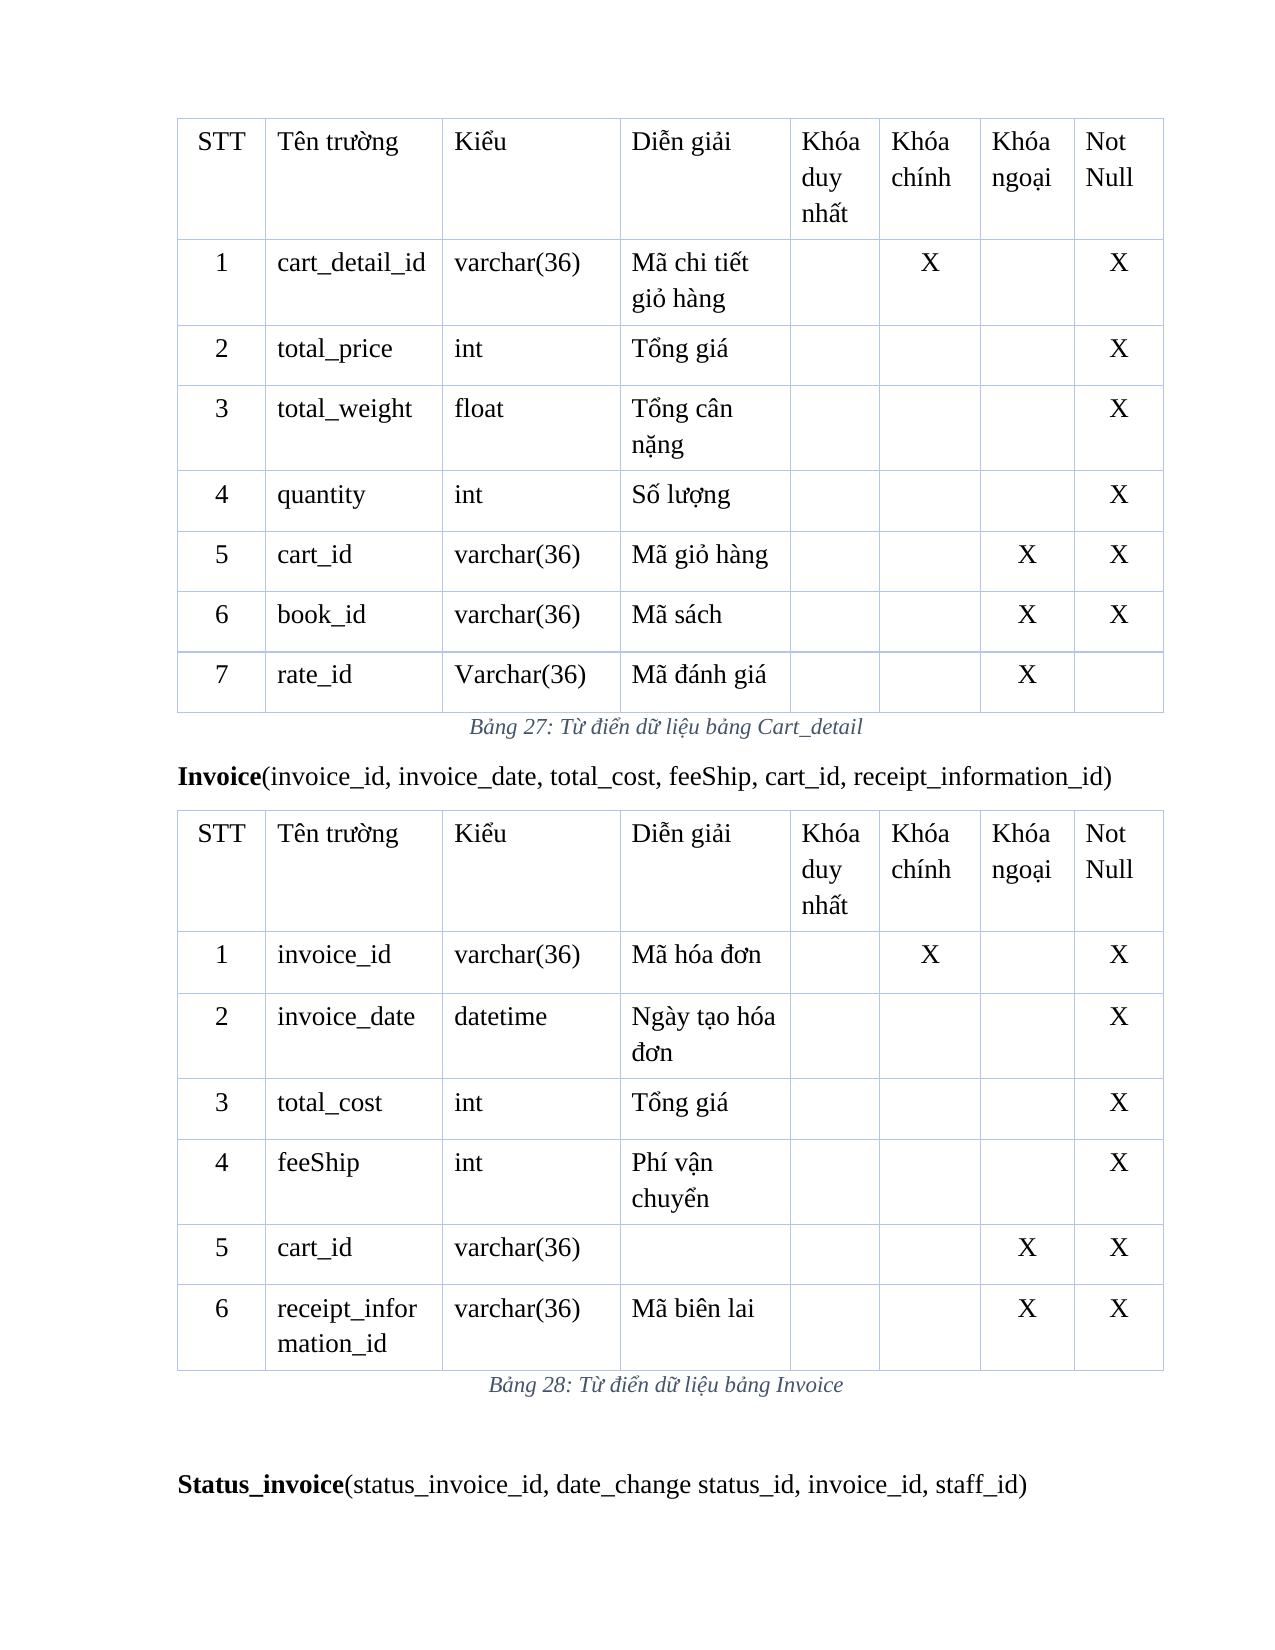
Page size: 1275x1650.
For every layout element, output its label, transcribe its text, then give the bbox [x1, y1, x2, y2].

table_cell 7 [178, 653, 265, 712]
table_cell X [1075, 1079, 1163, 1139]
table_cell rate_id [266, 653, 442, 712]
table_header STT [178, 119, 265, 239]
text Status_invoice(status_invoice_id, date_change status_id, invoice_id, staff_id) [177, 1468, 1157, 1499]
table_cell [791, 1285, 879, 1370]
table_cell Mã giỏ hàng [621, 532, 790, 591]
table_cell X [1075, 532, 1163, 591]
table_cell 4 [178, 1140, 265, 1224]
table_cell Tổng giá [621, 326, 790, 385]
table_cell varchar(36) [443, 532, 620, 591]
table_cell [880, 471, 980, 531]
table_cell X [880, 240, 980, 325]
table_cell 3 [178, 386, 265, 470]
table_cell [880, 386, 980, 470]
table_cell 5 [178, 532, 265, 591]
table_cell int [443, 471, 620, 531]
table_header Khóa ngoại [981, 811, 1074, 931]
table_cell Varchar(36) [443, 653, 620, 712]
table_cell 5 [178, 1225, 265, 1284]
table_cell X [981, 532, 1074, 591]
table_cell total_weight [266, 386, 442, 470]
table_cell varchar(36) [443, 1285, 620, 1370]
table_cell X [1075, 326, 1163, 385]
table_cell X [981, 653, 1074, 712]
table_cell [880, 1285, 980, 1370]
table_cell [880, 653, 980, 712]
table_header Diễn giải [621, 811, 790, 931]
text Bảng 27: Từ điển dữ liệu bảng Cart_detail [177, 713, 1157, 739]
table_cell X [1075, 471, 1163, 531]
table_cell [791, 994, 879, 1078]
table_cell cart_id [266, 1225, 442, 1284]
table_cell 1 [178, 240, 265, 325]
table_cell int [443, 1079, 620, 1139]
table_cell 1 [178, 932, 265, 993]
table_cell [981, 326, 1074, 385]
table_cell X [981, 1225, 1074, 1284]
table_header Kiểu [443, 119, 620, 239]
table_header Khóa duy nhất [791, 811, 879, 931]
table_cell [880, 1225, 980, 1284]
table_header Tên trường [266, 119, 442, 239]
table_cell [880, 1079, 980, 1139]
table_cell [791, 1079, 879, 1139]
table_cell Mã đánh giá [621, 653, 790, 712]
table_cell [791, 1225, 879, 1284]
table_cell [981, 1140, 1074, 1224]
table_cell varchar(36) [443, 1225, 620, 1284]
table_header Khóa chính [880, 119, 980, 239]
table_cell [791, 326, 879, 385]
table_cell [791, 653, 879, 712]
table_cell X [1075, 932, 1163, 993]
table_cell X [1075, 1225, 1163, 1284]
table_header Not Null [1075, 811, 1163, 931]
table_header Kiểu [443, 811, 620, 931]
table_cell receipt_information_id [266, 1285, 442, 1370]
table_header Khóa duy nhất [791, 119, 879, 239]
table_cell X [880, 932, 980, 993]
table_cell X [1075, 240, 1163, 325]
table_cell cart_id [266, 532, 442, 591]
table_cell X [1075, 1140, 1163, 1224]
table_cell X [1075, 1285, 1163, 1370]
table_cell total_cost [266, 1079, 442, 1139]
table_cell invoice_id [266, 932, 442, 993]
table_cell Mã biên lai [621, 1285, 790, 1370]
table_header STT [178, 811, 265, 931]
table_header Diễn giải [621, 119, 790, 239]
table_cell Số lượng [621, 471, 790, 531]
table_cell float [443, 386, 620, 470]
table_cell [981, 994, 1074, 1078]
table_cell book_id [266, 592, 442, 651]
text Bảng 28: Từ điển dữ liệu bảng Invoice [177, 1371, 1157, 1397]
table_header Khóa chính [880, 811, 980, 931]
table_cell total_price [266, 326, 442, 385]
table_cell X [1075, 592, 1163, 651]
table_cell [791, 932, 879, 993]
table_cell [981, 386, 1074, 470]
table_cell quantity [266, 471, 442, 531]
table_cell Phí vận chuyển [621, 1140, 790, 1224]
table_cell [791, 532, 879, 591]
table_cell int [443, 326, 620, 385]
table_cell [791, 240, 879, 325]
table_cell [981, 240, 1074, 325]
table_cell 6 [178, 1285, 265, 1370]
table_cell Tổng giá [621, 1079, 790, 1139]
table_cell [981, 471, 1074, 531]
table_header Khóa ngoại [981, 119, 1074, 239]
table_cell [791, 386, 879, 470]
table_cell invoice_date [266, 994, 442, 1078]
table_header Not Null [1075, 119, 1163, 239]
table_cell [981, 1079, 1074, 1139]
table_cell [880, 994, 980, 1078]
table_cell X [981, 1285, 1074, 1370]
table_cell X [1075, 994, 1163, 1078]
table_cell Mã chi tiết giỏ hàng [621, 240, 790, 325]
table_cell 2 [178, 994, 265, 1078]
text Invoice(invoice_id, invoice_date, total_cost, feeShip, cart_id, receipt_information_id) [177, 760, 1157, 791]
table_cell [791, 592, 879, 651]
table_cell X [1075, 386, 1163, 470]
table_cell Mã sách [621, 592, 790, 651]
table_cell [1075, 653, 1163, 712]
table_cell Ngày tạo hóa đơn [621, 994, 790, 1078]
table_cell [981, 932, 1074, 993]
table_cell varchar(36) [443, 240, 620, 325]
table_cell 2 [178, 326, 265, 385]
table_cell [791, 471, 879, 531]
table_cell [791, 1140, 879, 1224]
table_cell feeShip [266, 1140, 442, 1224]
table_cell [621, 1225, 790, 1284]
table_cell 3 [178, 1079, 265, 1139]
table_cell 6 [178, 592, 265, 651]
table_cell [880, 532, 980, 591]
table_cell int [443, 1140, 620, 1224]
table_cell datetime [443, 994, 620, 1078]
table_cell Mã hóa đơn [621, 932, 790, 993]
table_cell [880, 326, 980, 385]
table_cell cart_detail_id [266, 240, 442, 325]
table_cell X [981, 592, 1074, 651]
table_cell Tổng cân nặng [621, 386, 790, 470]
table_header Tên trường [266, 811, 442, 931]
table_cell varchar(36) [443, 932, 620, 993]
table_cell [880, 592, 980, 651]
table_cell varchar(36) [443, 592, 620, 651]
table_cell [880, 1140, 980, 1224]
table_cell 4 [178, 471, 265, 531]
